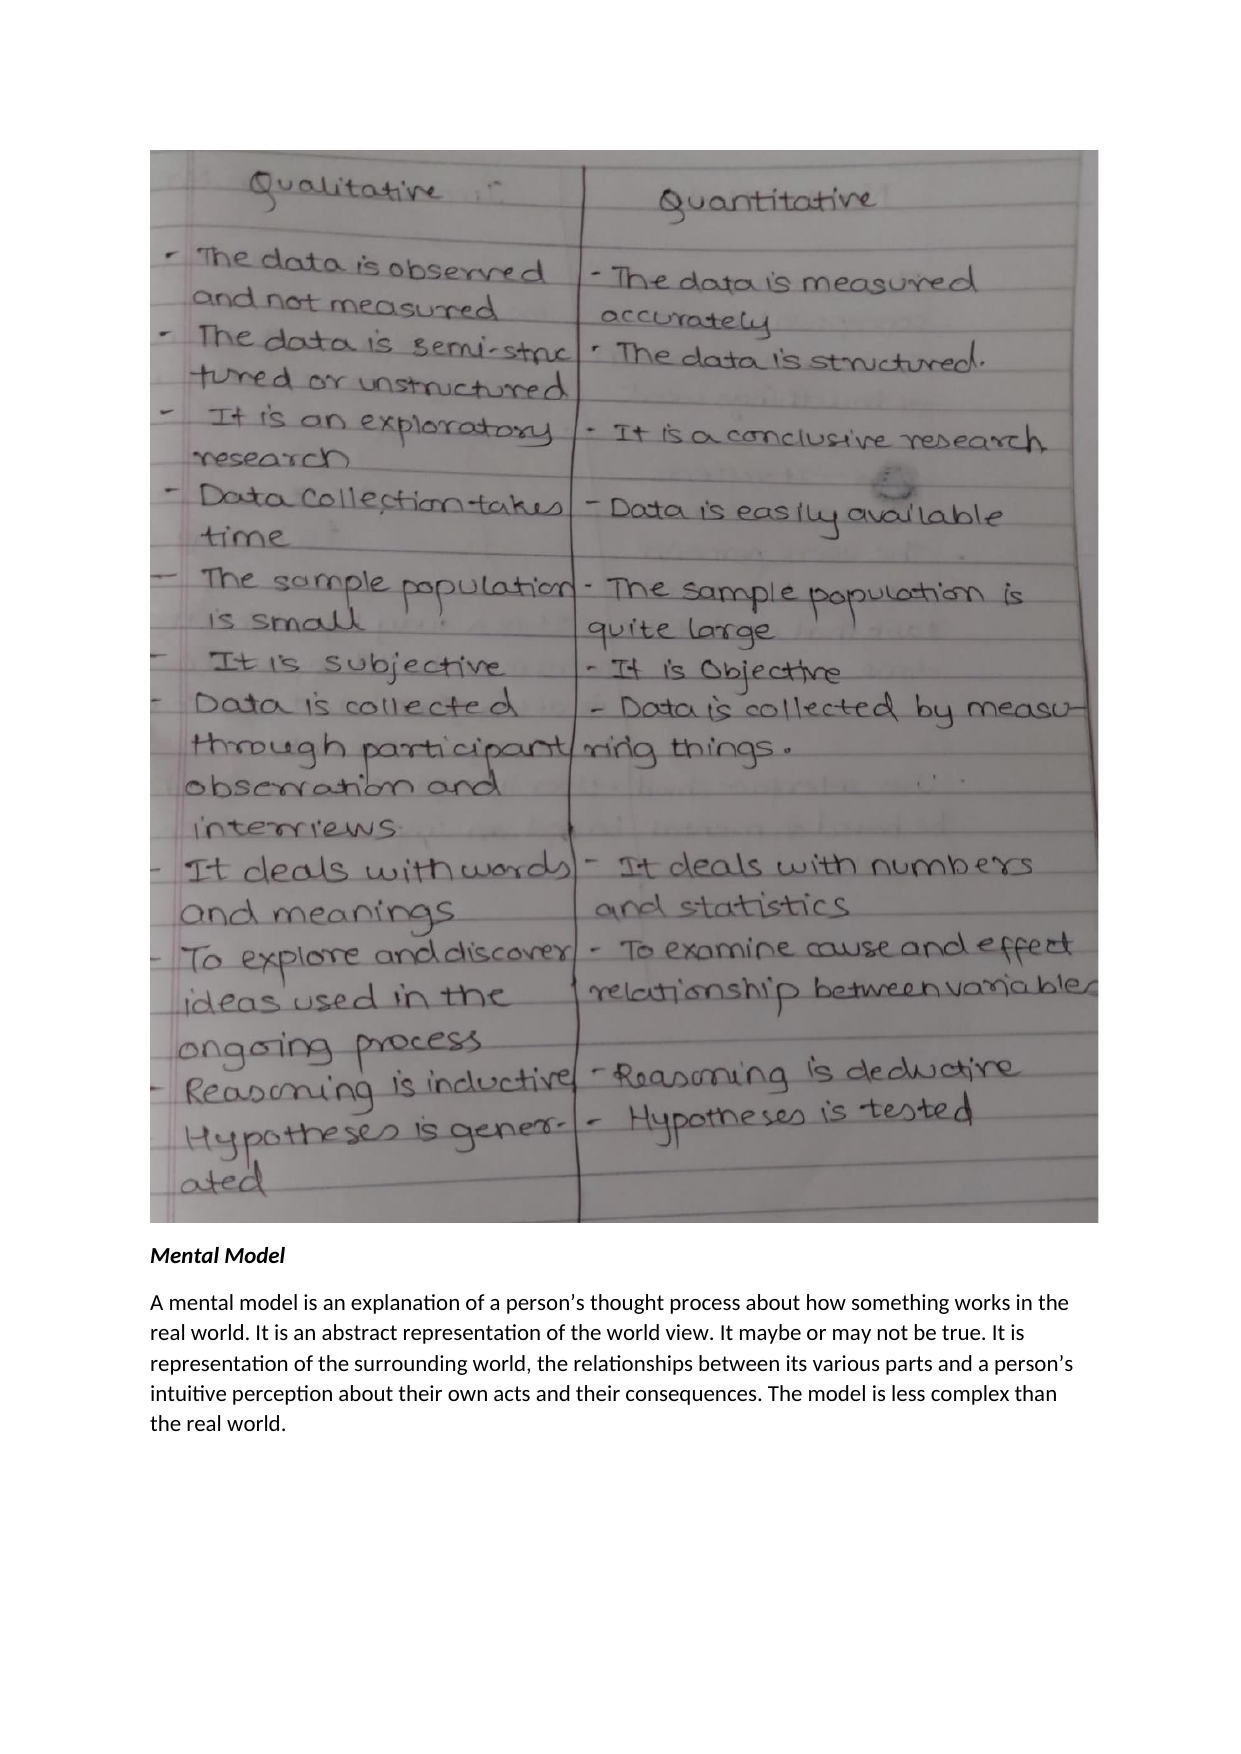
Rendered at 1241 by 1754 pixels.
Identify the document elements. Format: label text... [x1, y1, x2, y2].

picture [150, 150, 1099, 1223]
text A mental model is an explanation of a person’s thought process about how something works in the real world. It is an abstract representation of the world view. It maybe or may not be true. It is representation of the surrounding world, the relationships between its various parts and a person’s intuitive perception about their own acts and their consequences. The model is less complex than the real world. [150, 1288, 1090, 1437]
text Mental Model [150, 1241, 1090, 1269]
